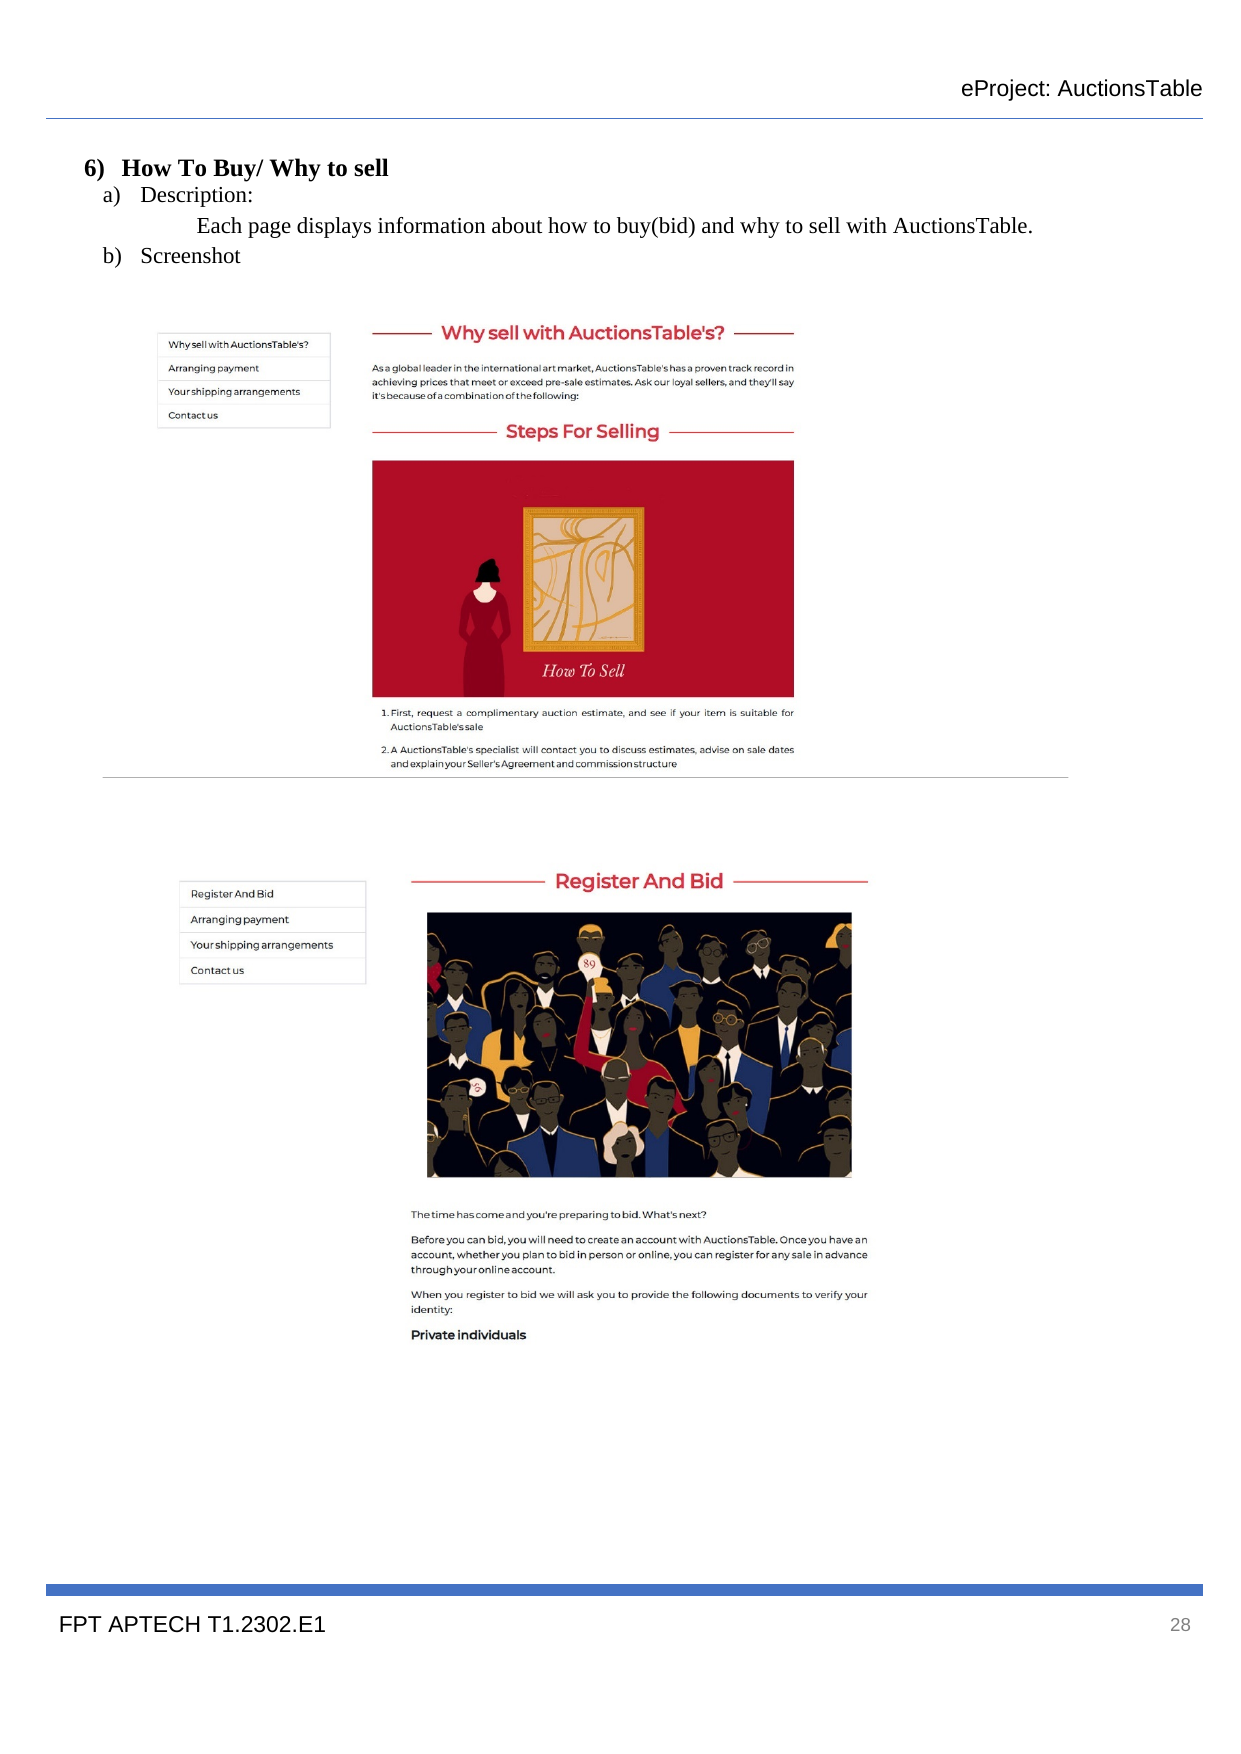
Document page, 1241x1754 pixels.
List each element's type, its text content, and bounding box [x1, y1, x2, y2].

subtitle How To Buy/ Why to sell [84, 153, 1203, 182]
picture [102, 302, 1069, 778]
list Screenshot [103, 242, 1031, 268]
picture [121, 842, 1168, 1354]
list Each page displays information about how to buy(bid) and why to sell with AuctionsTable. [196, 212, 1078, 238]
list Description: [103, 182, 1031, 208]
